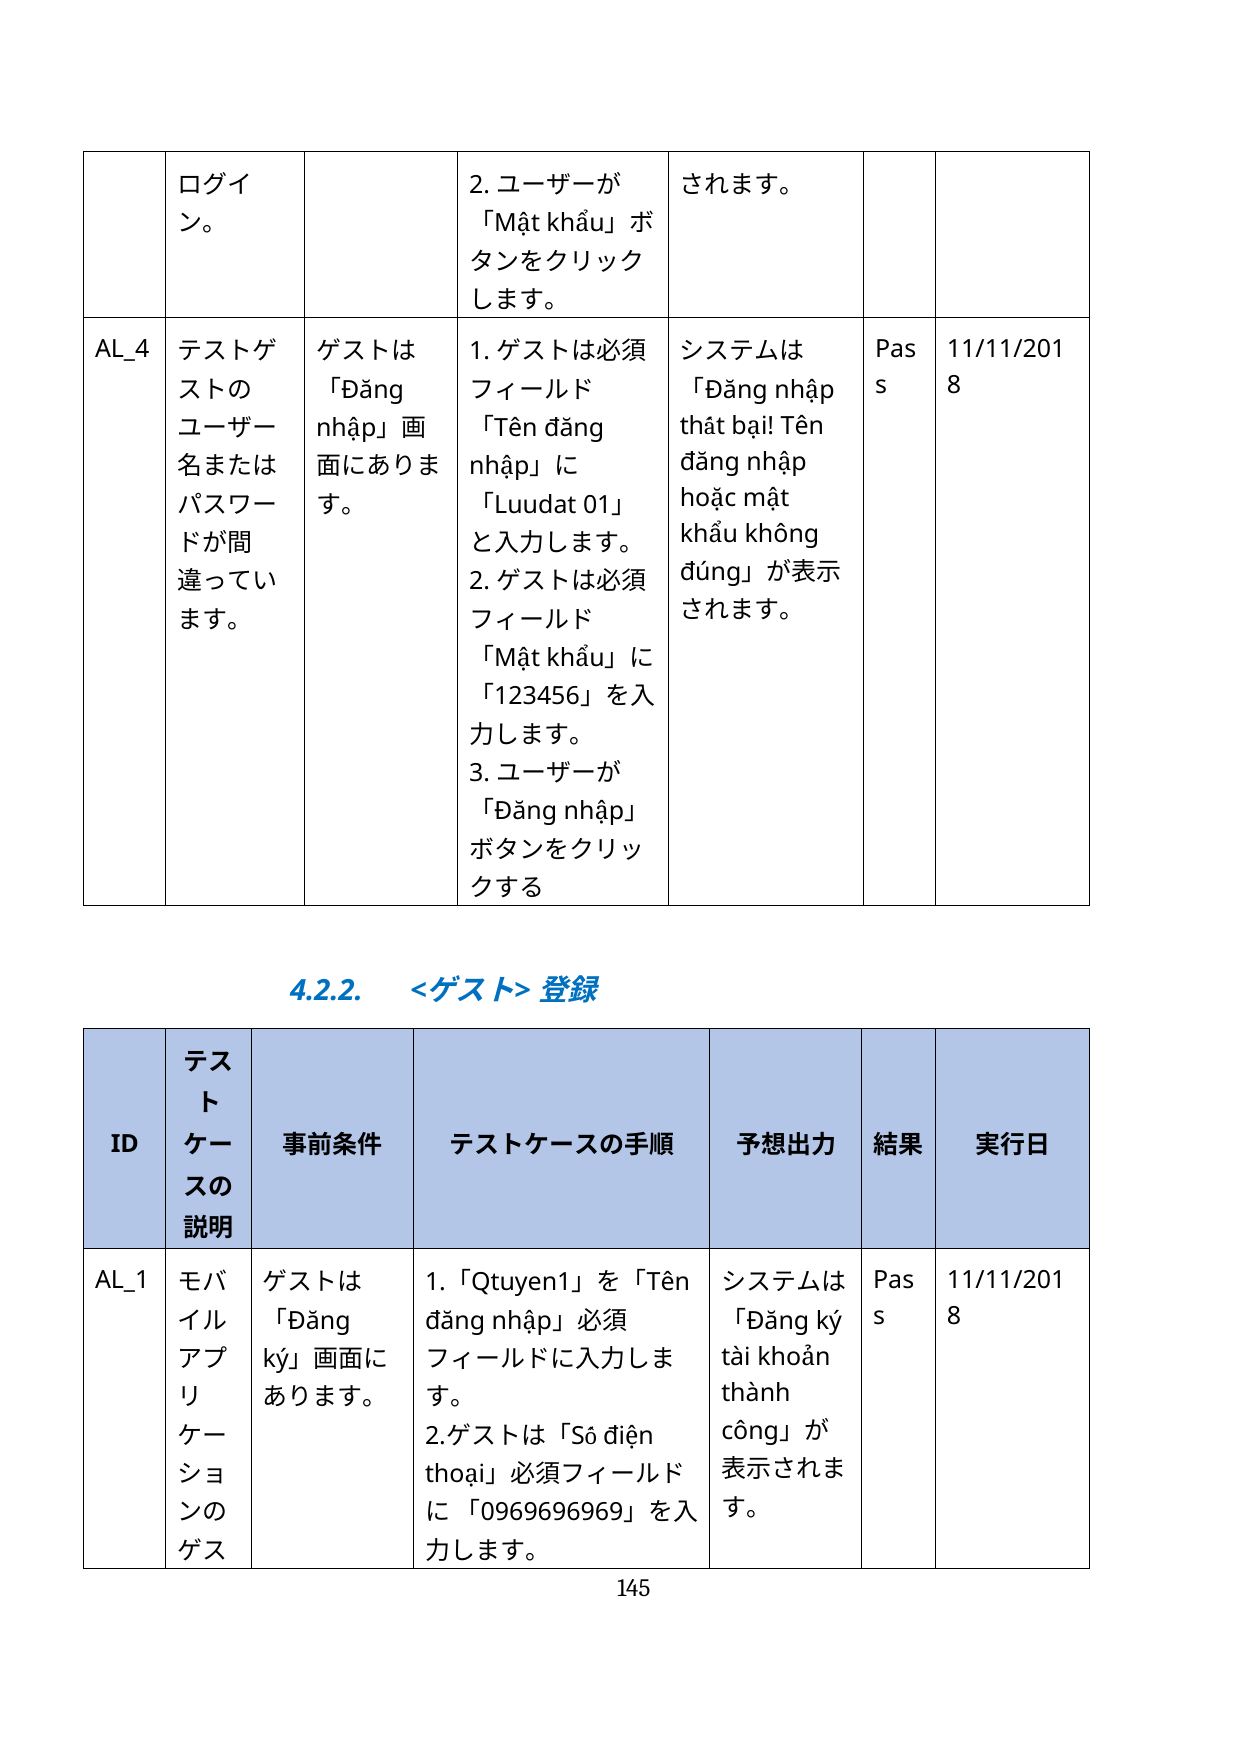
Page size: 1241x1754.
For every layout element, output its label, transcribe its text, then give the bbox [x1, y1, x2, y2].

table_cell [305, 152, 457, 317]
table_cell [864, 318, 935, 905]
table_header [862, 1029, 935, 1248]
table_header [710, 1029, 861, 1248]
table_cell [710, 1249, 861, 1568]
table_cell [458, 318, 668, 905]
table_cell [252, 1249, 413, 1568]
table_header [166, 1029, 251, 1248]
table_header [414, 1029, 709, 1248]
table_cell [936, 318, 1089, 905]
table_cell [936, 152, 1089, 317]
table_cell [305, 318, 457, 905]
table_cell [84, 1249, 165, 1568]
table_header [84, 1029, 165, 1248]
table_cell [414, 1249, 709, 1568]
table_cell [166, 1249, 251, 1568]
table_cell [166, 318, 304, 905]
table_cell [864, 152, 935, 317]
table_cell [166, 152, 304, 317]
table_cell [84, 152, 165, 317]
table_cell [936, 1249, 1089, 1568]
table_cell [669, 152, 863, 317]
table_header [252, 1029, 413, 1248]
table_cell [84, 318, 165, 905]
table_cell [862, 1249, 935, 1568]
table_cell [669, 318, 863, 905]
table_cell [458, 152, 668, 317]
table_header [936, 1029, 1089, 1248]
list <ゲスト> 登録 [290, 966, 1090, 1009]
